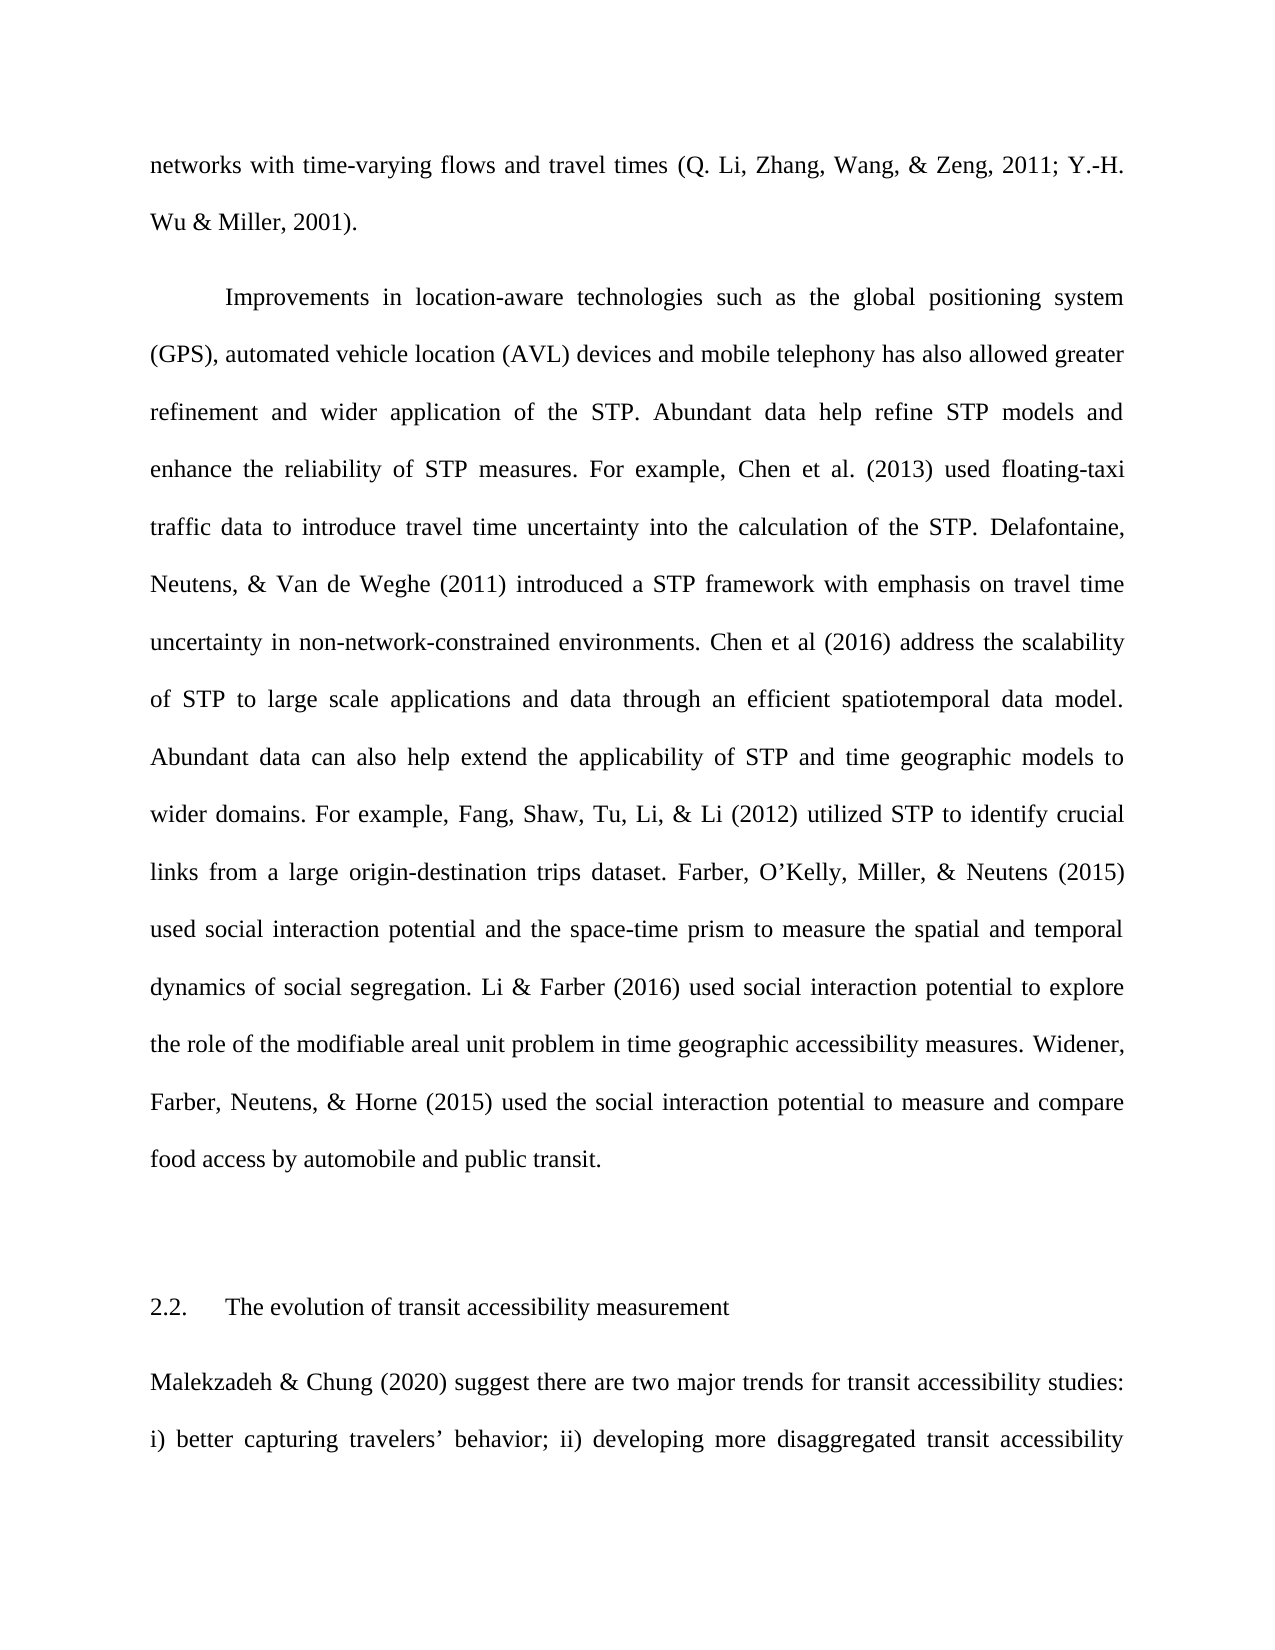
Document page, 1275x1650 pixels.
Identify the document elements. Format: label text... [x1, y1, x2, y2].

list The evolution of transit accessibility measurement [150, 1292, 1125, 1321]
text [150, 1367, 1125, 1453]
text Improvements in location-aware technologies such as the global positioning system (GPS), automated vehicle location (AVL) devices and mobile telephony has also allowed greater refinement and wider application of the STP. Abundant data help refine STP models and enhance the reliability of STP measures. For example, Chen et al. (2013) used floating-taxi traffic data to introduce travel time uncertainty into the calculation of the STP. Delafontaine, Neutens, & Van de Weghe (2011) introduced a STP framework with emphasis on travel time uncertainty in non-network-constrained environments. Chen et al (2016) address the scalability of STP to large scale applications and data through an efficient spatiotemporal data model. Abundant data can also help extend the applicability of STP and time geographic models to wider domains. For example, Fang, Shaw, Tu, Li, & Li (2012) utilized STP to identify crucial links from a large origin-destination trips dataset. Farber, O’Kelly, Miller, & Neutens (2015) used social interaction potential and the space-time prism to measure the spatial and temporal dynamics of social segregation. Li & Farber (2016) used social interaction potential to explore the role of the modifiable areal unit problem in time geographic accessibility measures. Widener, Farber, Neutens, & Horne (2015) used the social interaction potential to measure and compare food access by automobile and public transit. [150, 282, 1125, 1173]
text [150, 150, 1125, 236]
